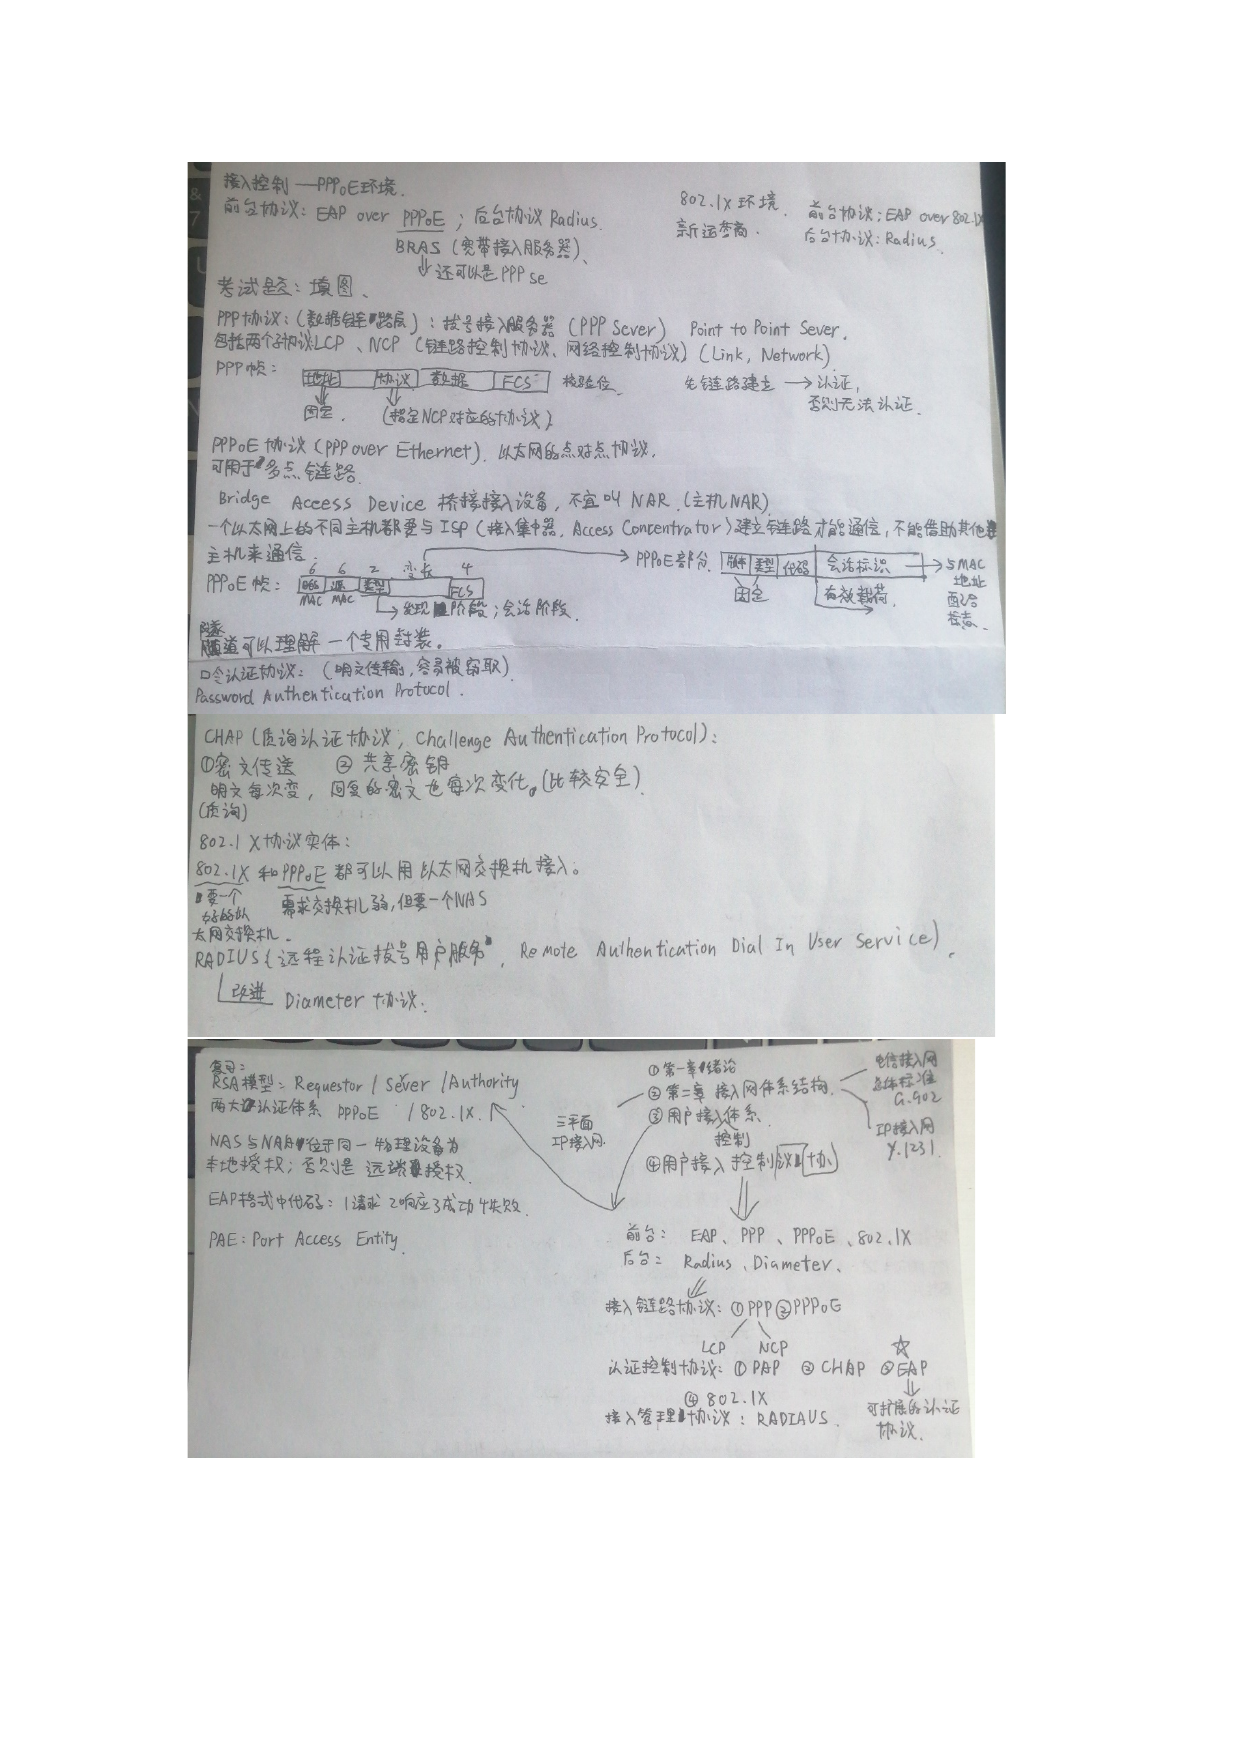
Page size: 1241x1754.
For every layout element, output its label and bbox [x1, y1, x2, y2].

picture [187, 162, 1006, 1037]
picture [187, 1039, 976, 1458]
